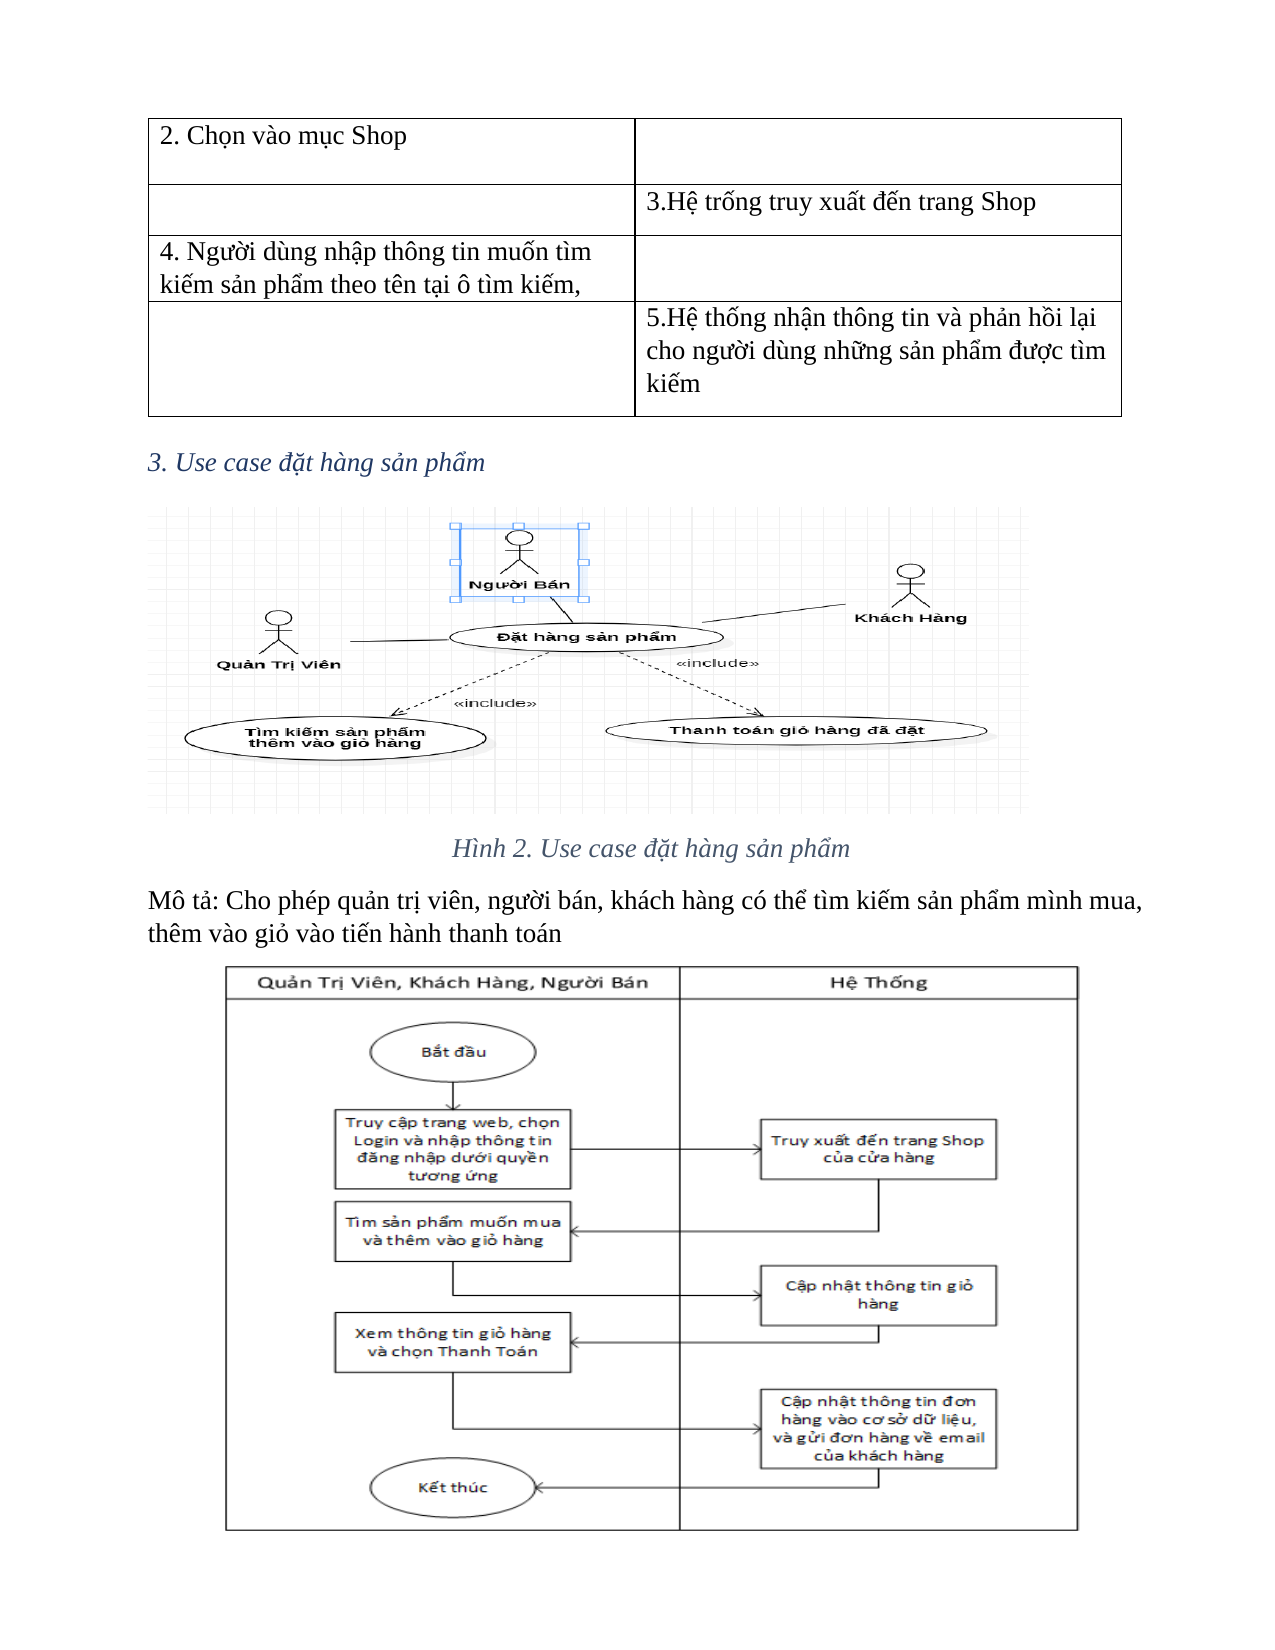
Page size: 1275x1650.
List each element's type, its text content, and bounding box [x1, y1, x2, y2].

table_cell 2. Chọn vào mục Shop [149, 119, 634, 184]
picture [147, 507, 1029, 814]
table_cell [149, 302, 634, 416]
table_cell 4. Người dùng nhập thông tin muốn tìm kiếm sản phẩm theo tên tại ô tìm kiếm, [149, 236, 634, 301]
table_cell [149, 185, 634, 234]
text Mô tả: Cho phép quản trị viên, người bán, khách hàng có thể tìm kiếm sản phẩm mình mua, thêm vào giỏ vào tiến hành thanh toán [148, 884, 1157, 948]
picture [225, 966, 1080, 1532]
subtitle 3. Use case đặt hàng sản phẩm [148, 446, 1157, 477]
table_cell [636, 236, 1121, 301]
table_cell [636, 119, 1121, 184]
table_cell 5.Hệ thống nhận thông tin và phản hồi lại cho người dùng những sản phẩm được tìm kiếm [636, 302, 1121, 416]
text Hình 2. Use case đặt hàng sản phẩm [148, 832, 1157, 863]
table_cell 3.Hệ trống truy xuất đến trang Shop [636, 185, 1121, 234]
